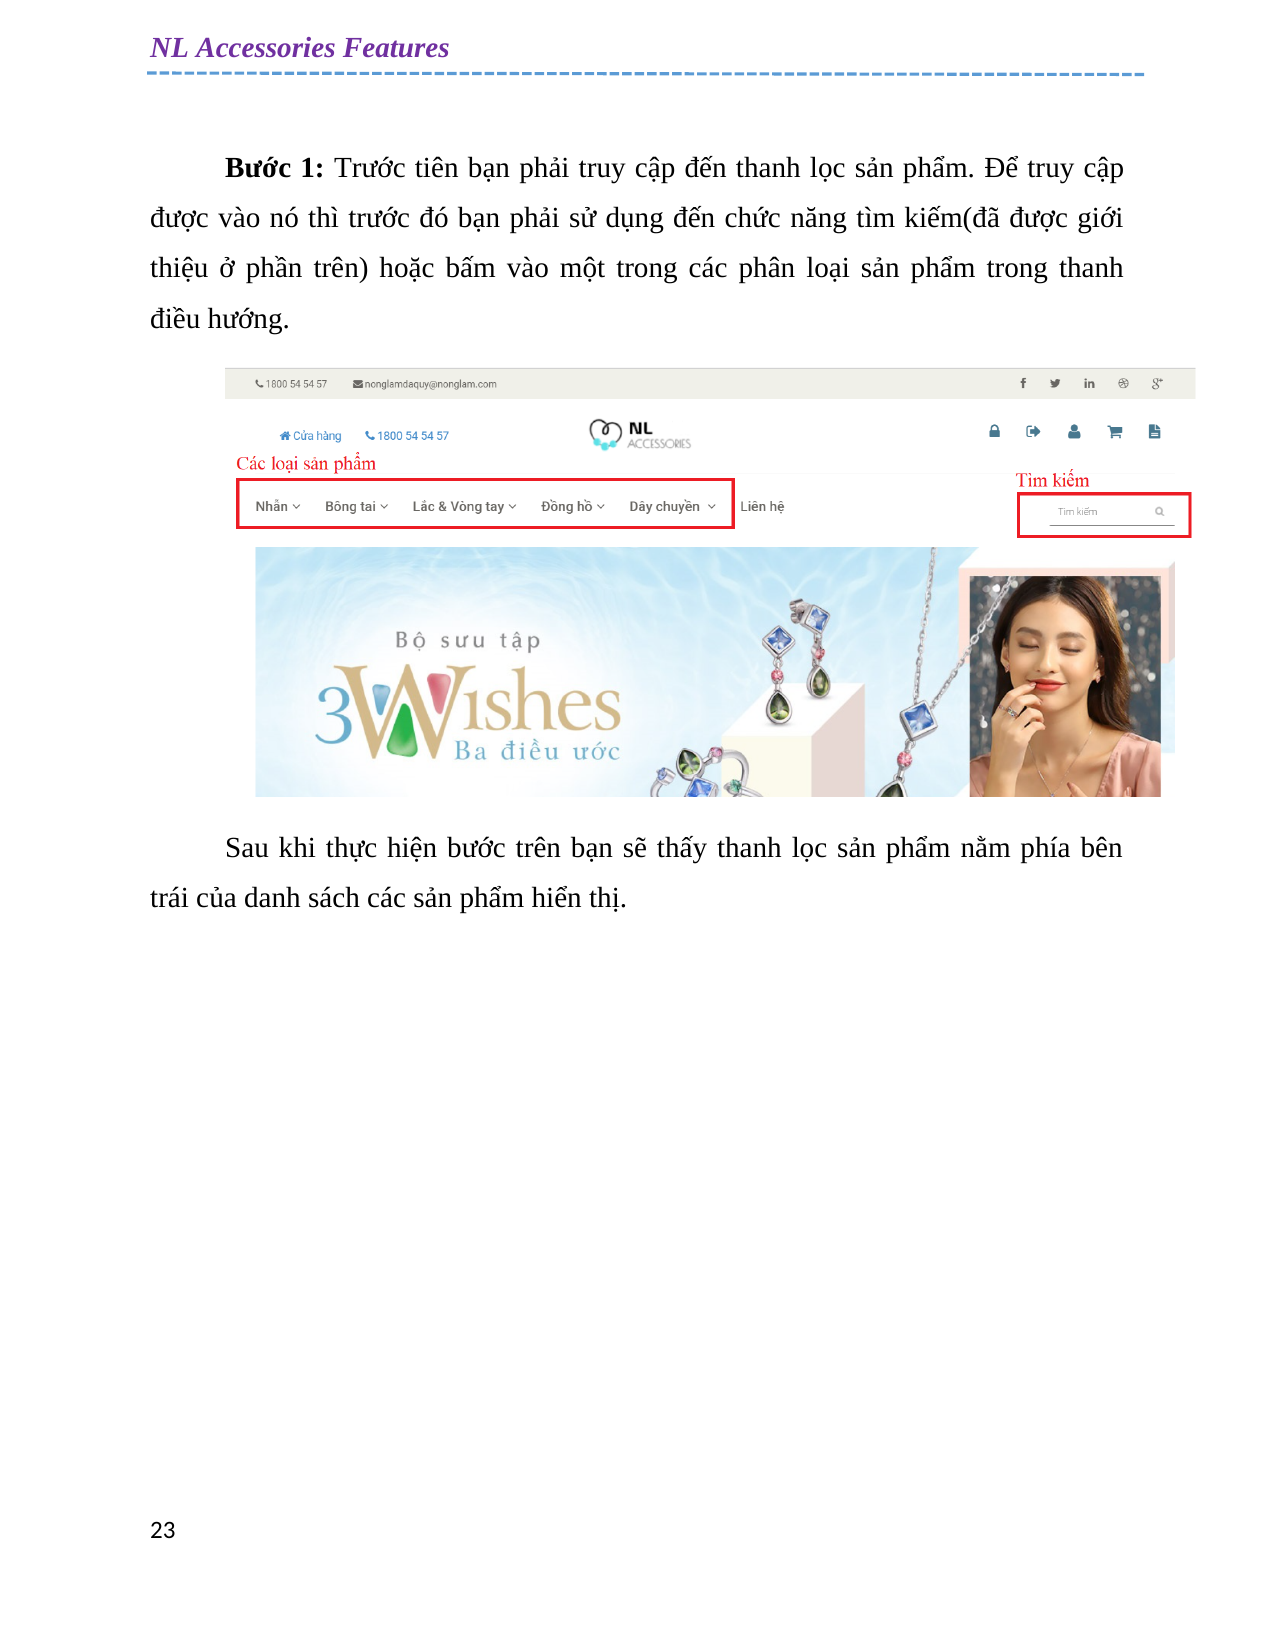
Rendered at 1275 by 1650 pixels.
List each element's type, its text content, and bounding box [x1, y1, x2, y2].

text Sau khi thực hiện bước trên bạn sẽ thấy thanh lọc sản phẩm nằm phía bên trái của danh sách các sản phẩm hiển thị. [150, 830, 1125, 914]
text Bước 1: Trước tiên bạn phải truy cập đến thanh lọc sản phẩm. Để truy cập được vào nó thì trước đó bạn phải sử dụng đến chức năng tìm kiếm(đã được giới thiệu ở phần trên) hoặc bấm vào một trong các phân loại sản phẩm trong thanh điều hướng. [150, 150, 1125, 334]
picture [225, 367, 1199, 797]
